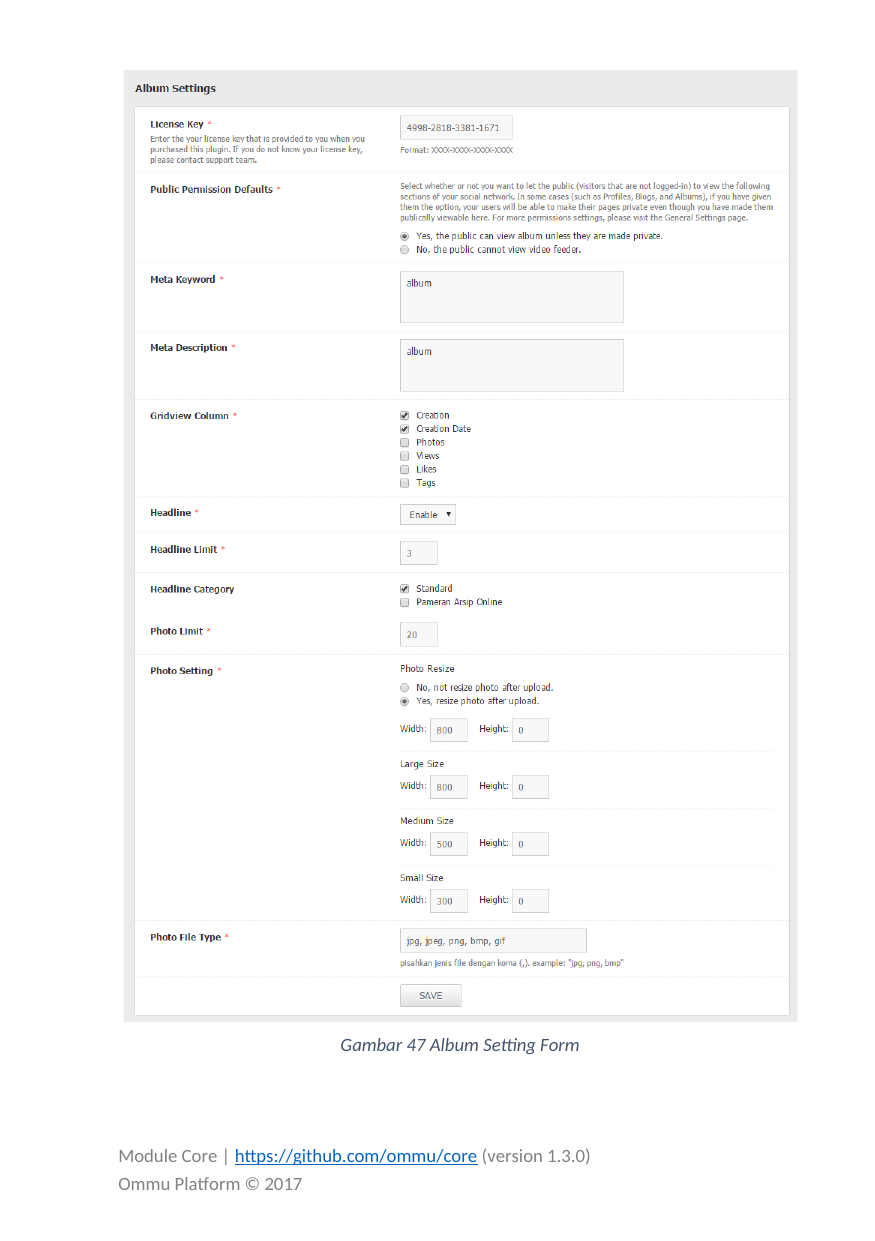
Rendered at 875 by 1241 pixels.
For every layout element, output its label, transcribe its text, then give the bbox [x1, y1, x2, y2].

text Gambar 47 Album Setting Form [118, 1033, 803, 1056]
picture [123, 70, 798, 1022]
